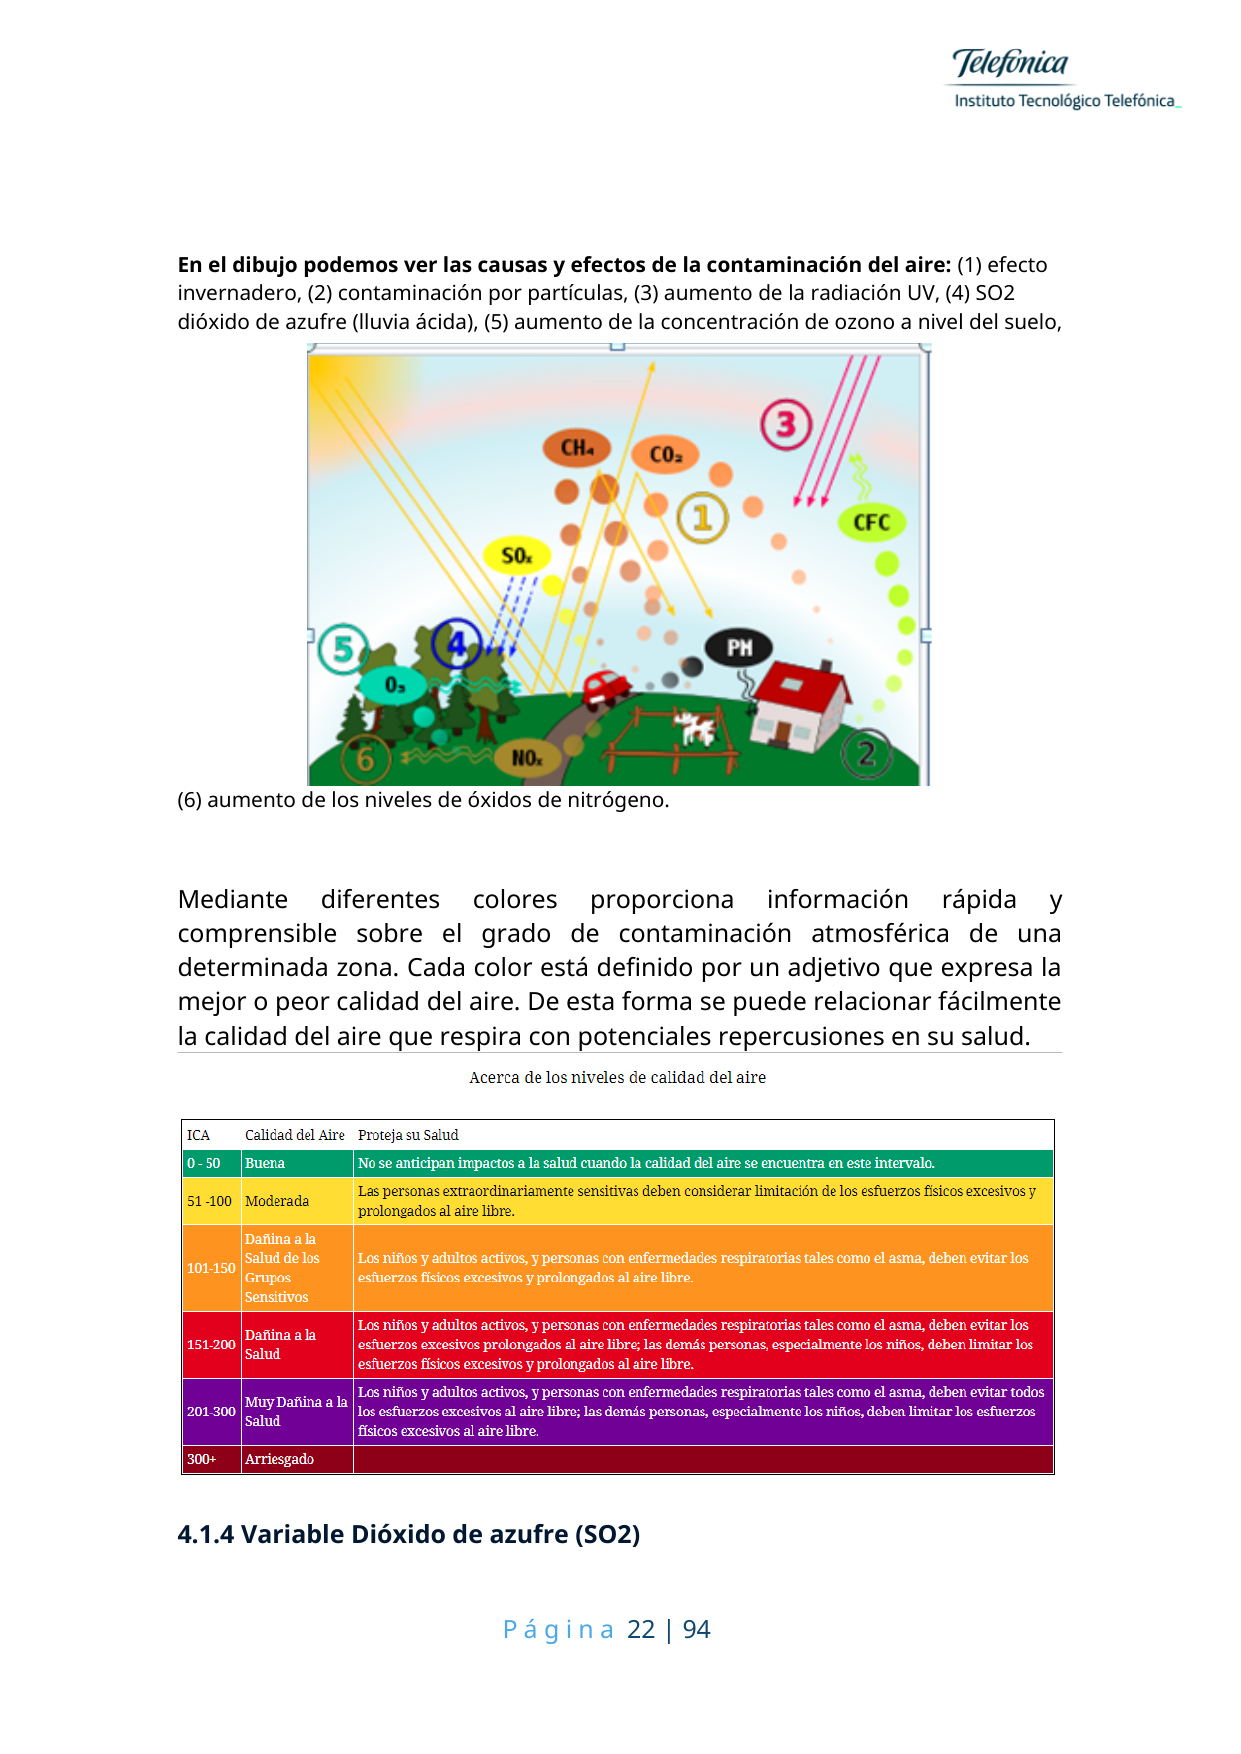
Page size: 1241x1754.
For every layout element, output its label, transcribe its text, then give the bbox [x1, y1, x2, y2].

text Mediante diferentes colores proporciona información rápida y comprensible sobre el grado de contaminación atmosférica de una determinada zona. Cada color está definido por un adjetivo que expresa la mejor o peor calidad del aire. De esta forma se puede relacionar fácilmente la calidad del aire que respira con potenciales repercusiones en su salud. [177, 882, 1063, 1052]
subtitle 4.1.4 Variable Dióxido de azufre (SO2) [177, 1517, 1063, 1551]
picture [892, 21, 1215, 128]
picture [177, 1052, 1063, 1479]
picture [307, 343, 932, 786]
